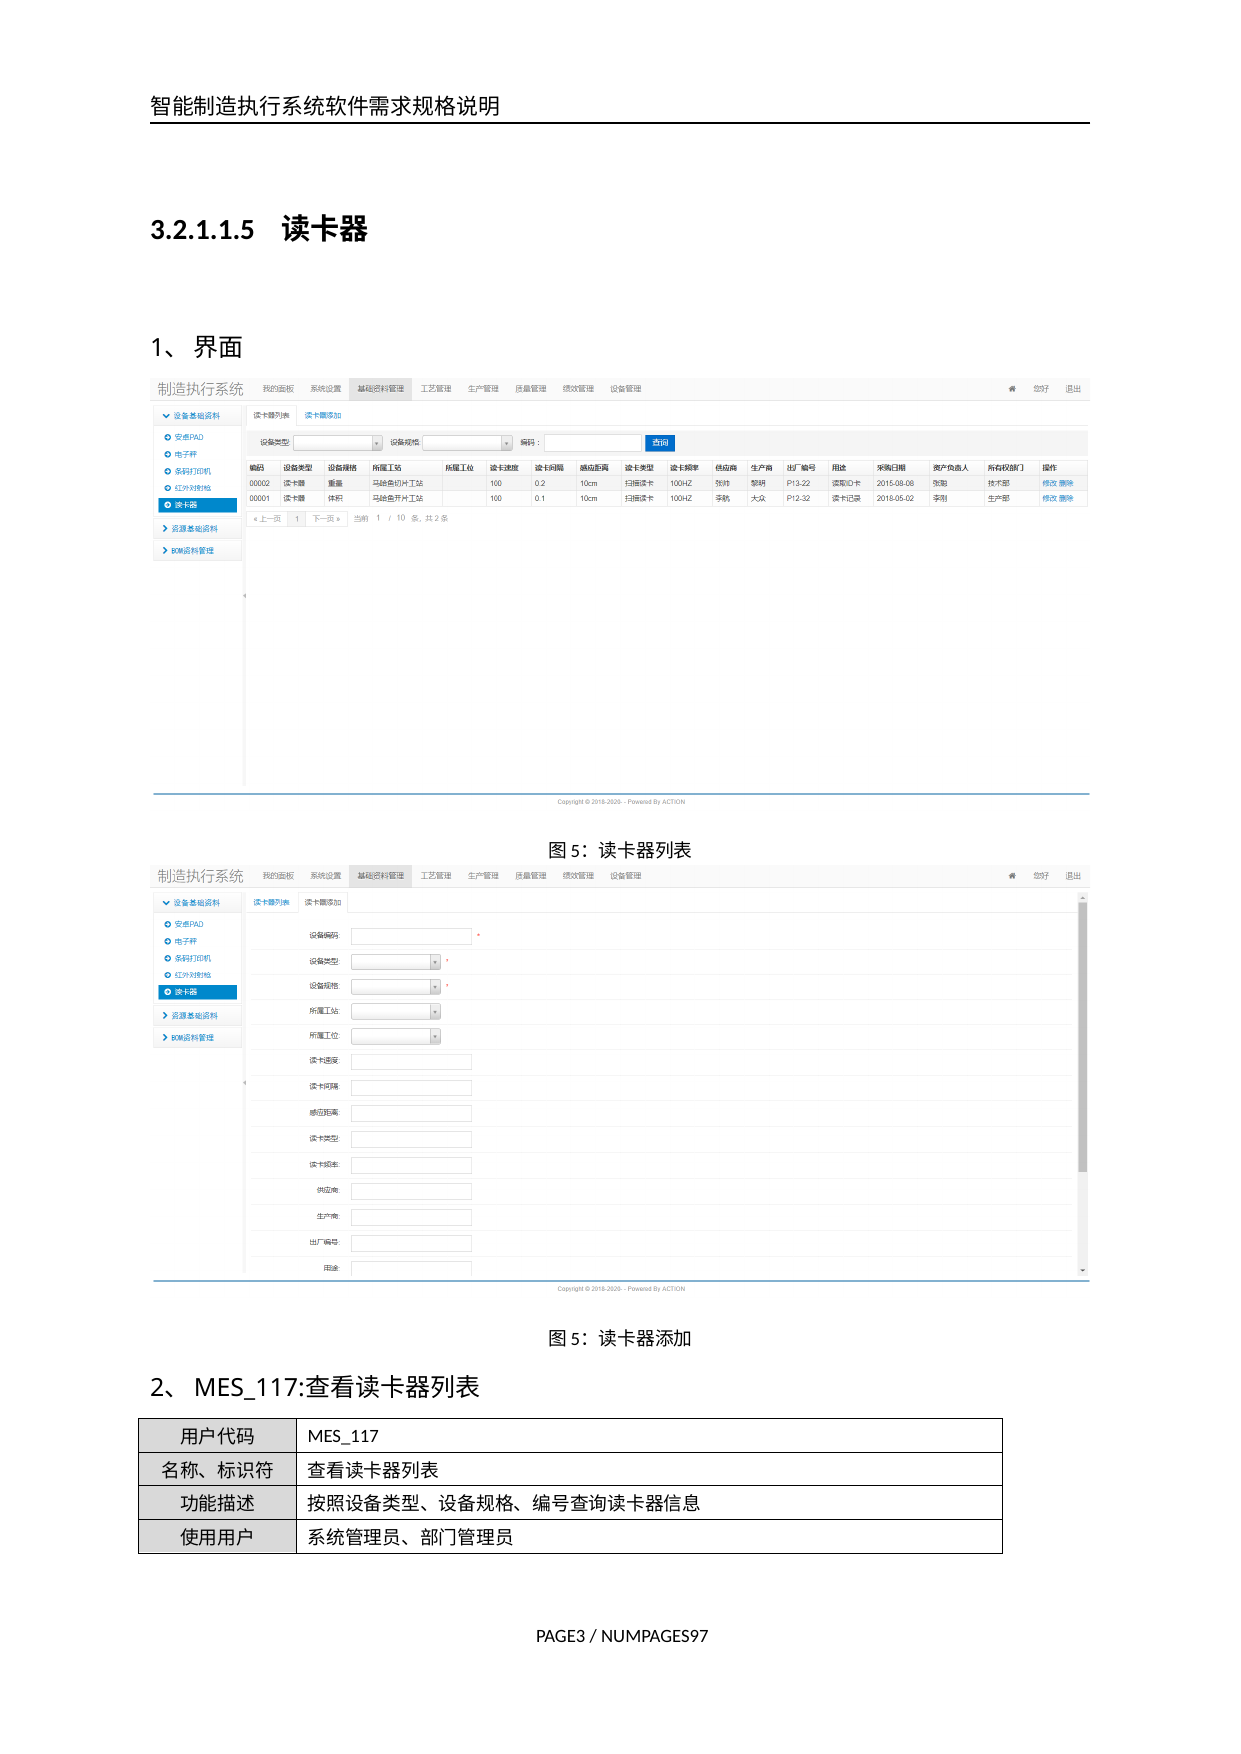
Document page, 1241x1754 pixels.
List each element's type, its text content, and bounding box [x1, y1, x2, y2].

table_header MES_117 [297, 1419, 1002, 1452]
list 界面 [150, 313, 1090, 378]
list MES_117:查看读卡器列表 [150, 1353, 1090, 1418]
table_cell 查看读卡器列表 [297, 1453, 1002, 1485]
table_cell 系统管理员、部门管理员 [297, 1520, 1002, 1552]
text 图5：读卡器添加 [150, 1321, 1090, 1353]
table_cell 功能描述 [139, 1486, 296, 1519]
text 图5：读卡器列表 [150, 833, 1090, 865]
table_cell 按照设备类型、设备规格、编号查询读卡器信息 [297, 1486, 1002, 1519]
table_cell 名称、标识符 [139, 1453, 296, 1485]
picture [150, 378, 1091, 811]
picture [150, 865, 1091, 1298]
subtitle 读卡器 [150, 194, 1090, 259]
table_header 用户代码 [139, 1419, 296, 1452]
table_cell 使用用户 [139, 1520, 296, 1552]
